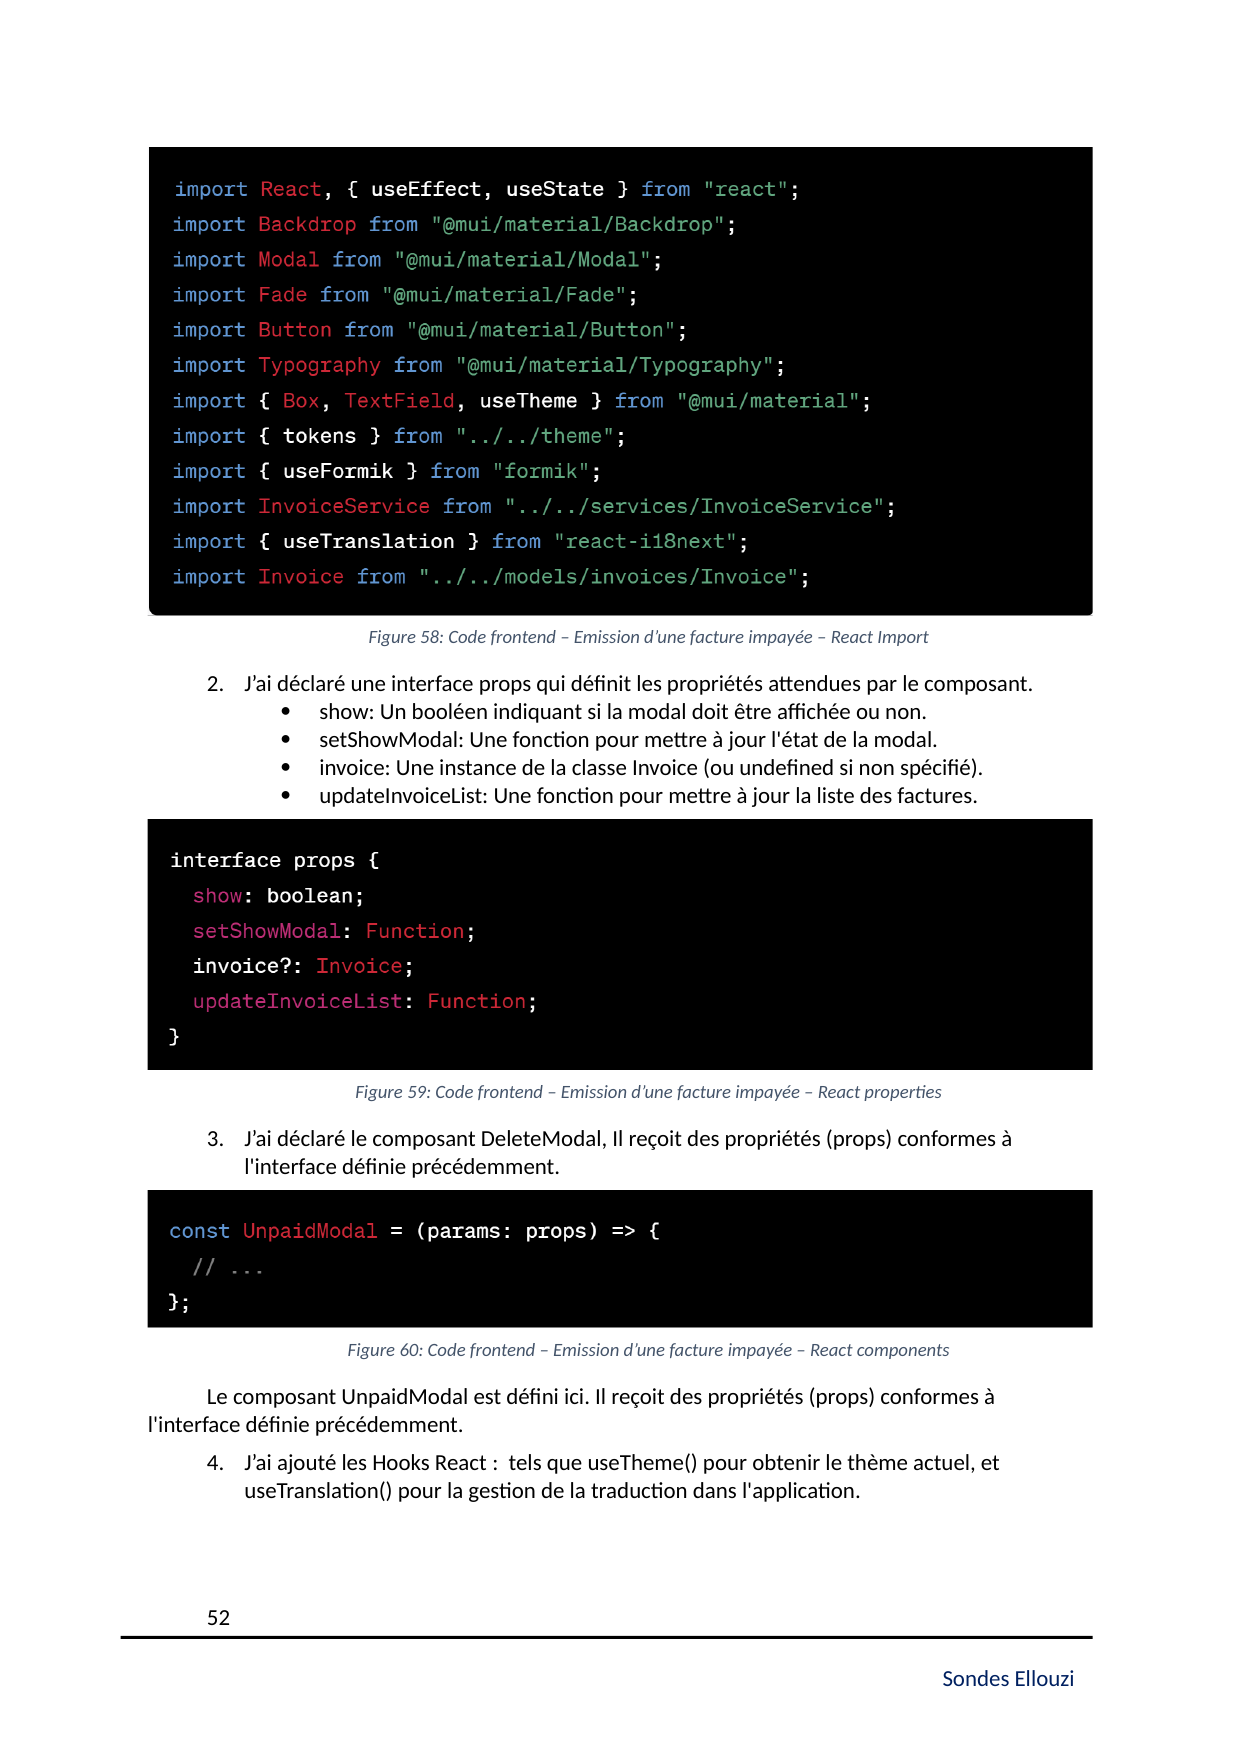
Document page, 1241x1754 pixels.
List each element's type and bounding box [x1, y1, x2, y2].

picture [147, 147, 1093, 616]
picture [147, 1190, 1093, 1328]
picture [147, 819, 1093, 1070]
